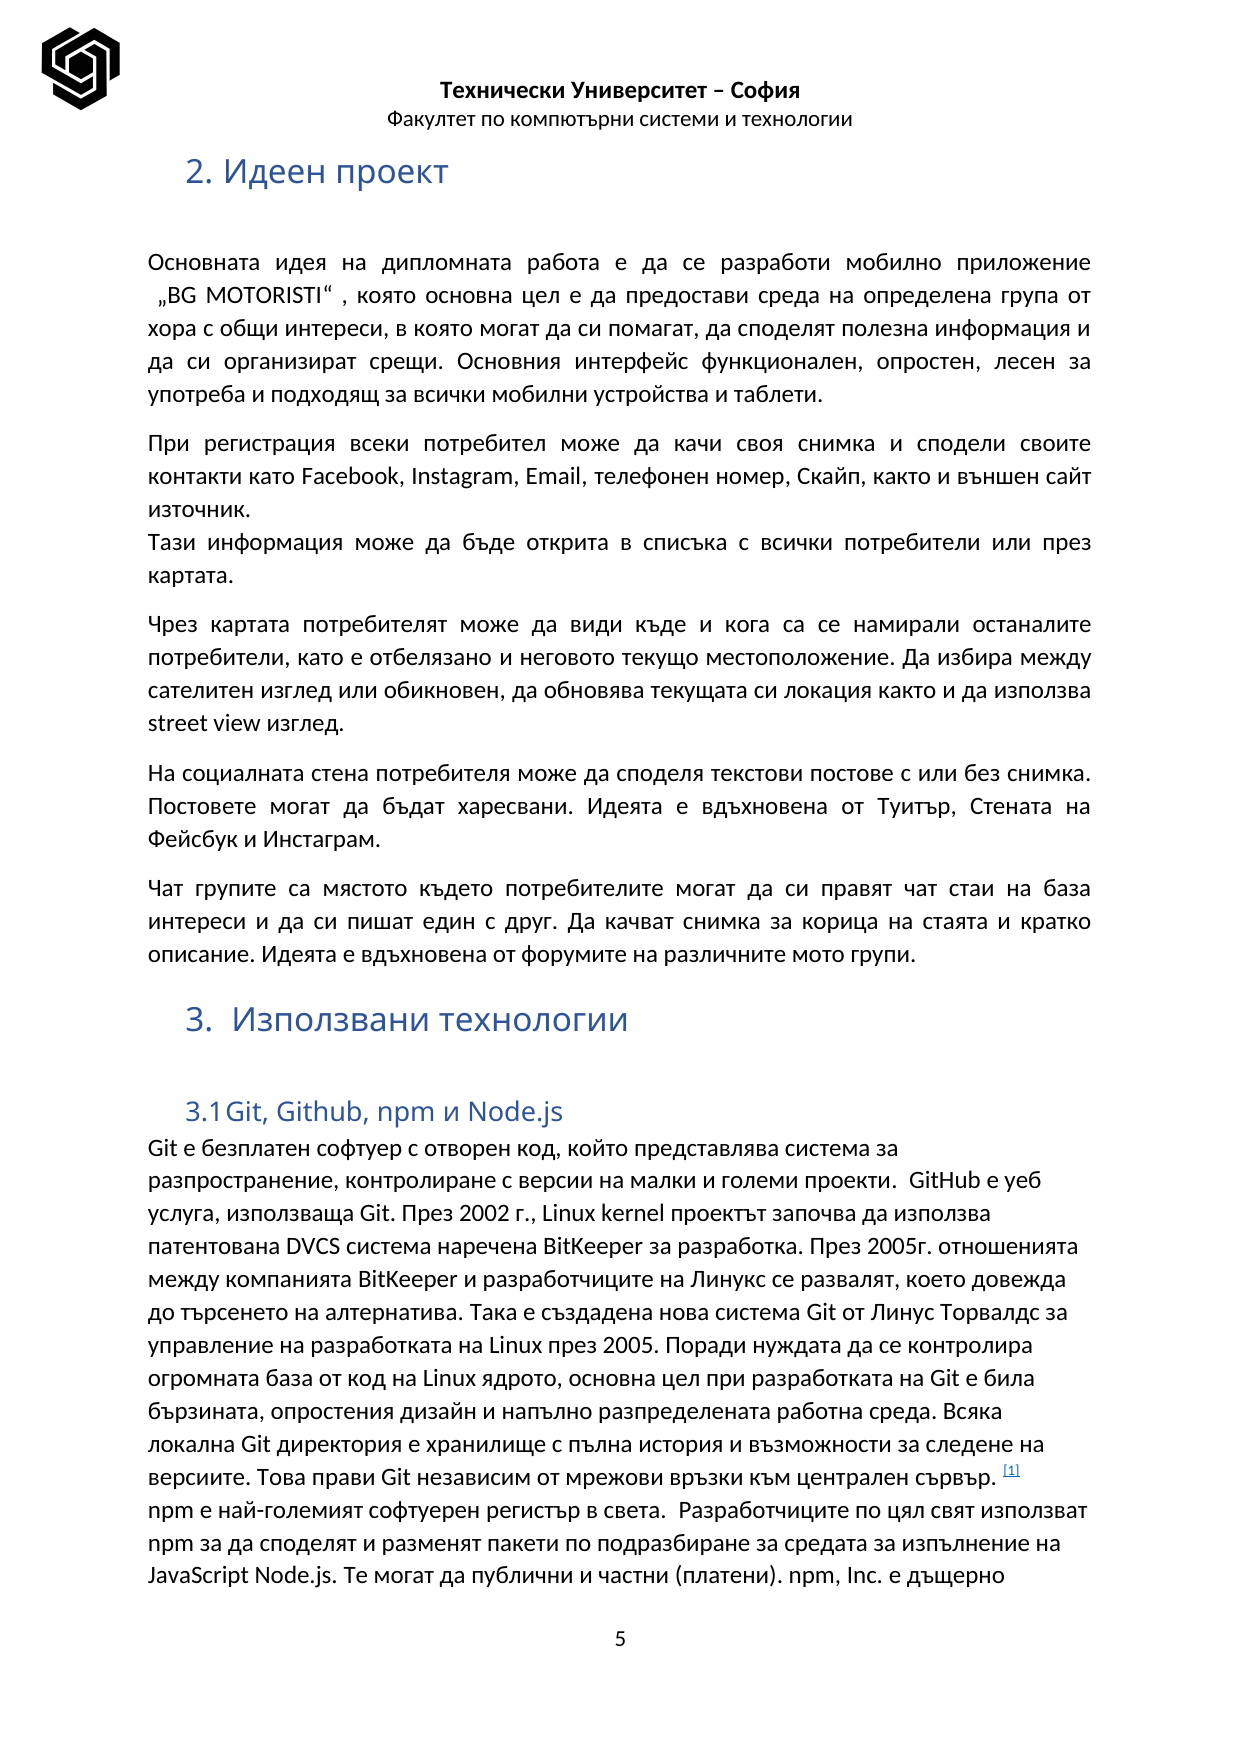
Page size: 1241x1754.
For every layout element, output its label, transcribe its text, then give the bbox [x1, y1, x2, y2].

text Основната идея на дипломната работа е да се разработи мобилно приложение „BG MOTORISTI“ , която основна цел е да предостави среда на определена група от хора с общи интереси, в която могат да си помагат, да споделят полезна информация и да си организират срещи. Основния интерфейс функционален, опростен, лесен за употреба и подходящ за всички мобилни устройства и таблети. [148, 246, 1093, 408]
text Чрез картата потребителят може да види къде и кога са се намирали останалите потребители, като е отбелязано и неговото текущо местоположение. Да избира между сателитен изглед или обикновен, да обновява текущата си локация както и да използва street view изглед. [148, 609, 1093, 738]
text На социалната стена потребителя може да споделя текстови постове с или без снимка. Постовете могат да бъдат харесвани. Идеята е вдъхновена от Туитър, Стената на Фейсбук и Инстаграм. [148, 757, 1093, 853]
subtitle Използвани технологии [185, 996, 1093, 1042]
subtitle Git, Github, npm и Node.js [185, 1092, 1093, 1129]
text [148, 1132, 1093, 1590]
picture [38, 24, 123, 113]
text Чат групите са мястото където потребителите могат да си правят чат стаи на база интереси и да си пишат един с друг. Да качват снимка за корица на стаята и кратко описание. Идеята е вдъхновена от форумите на различните мото групи. [148, 872, 1093, 969]
text При регистрация всеки потребител може да качи своя снимка и сподели своите контакти като Facebook, Instagram, Email, телефонен номер, Скайп, както и външен сайт източник. Тази информация може да бъде открита в списъка с всички потребители или през картата. [148, 427, 1093, 589]
subtitle Идеен проект [185, 148, 1093, 193]
